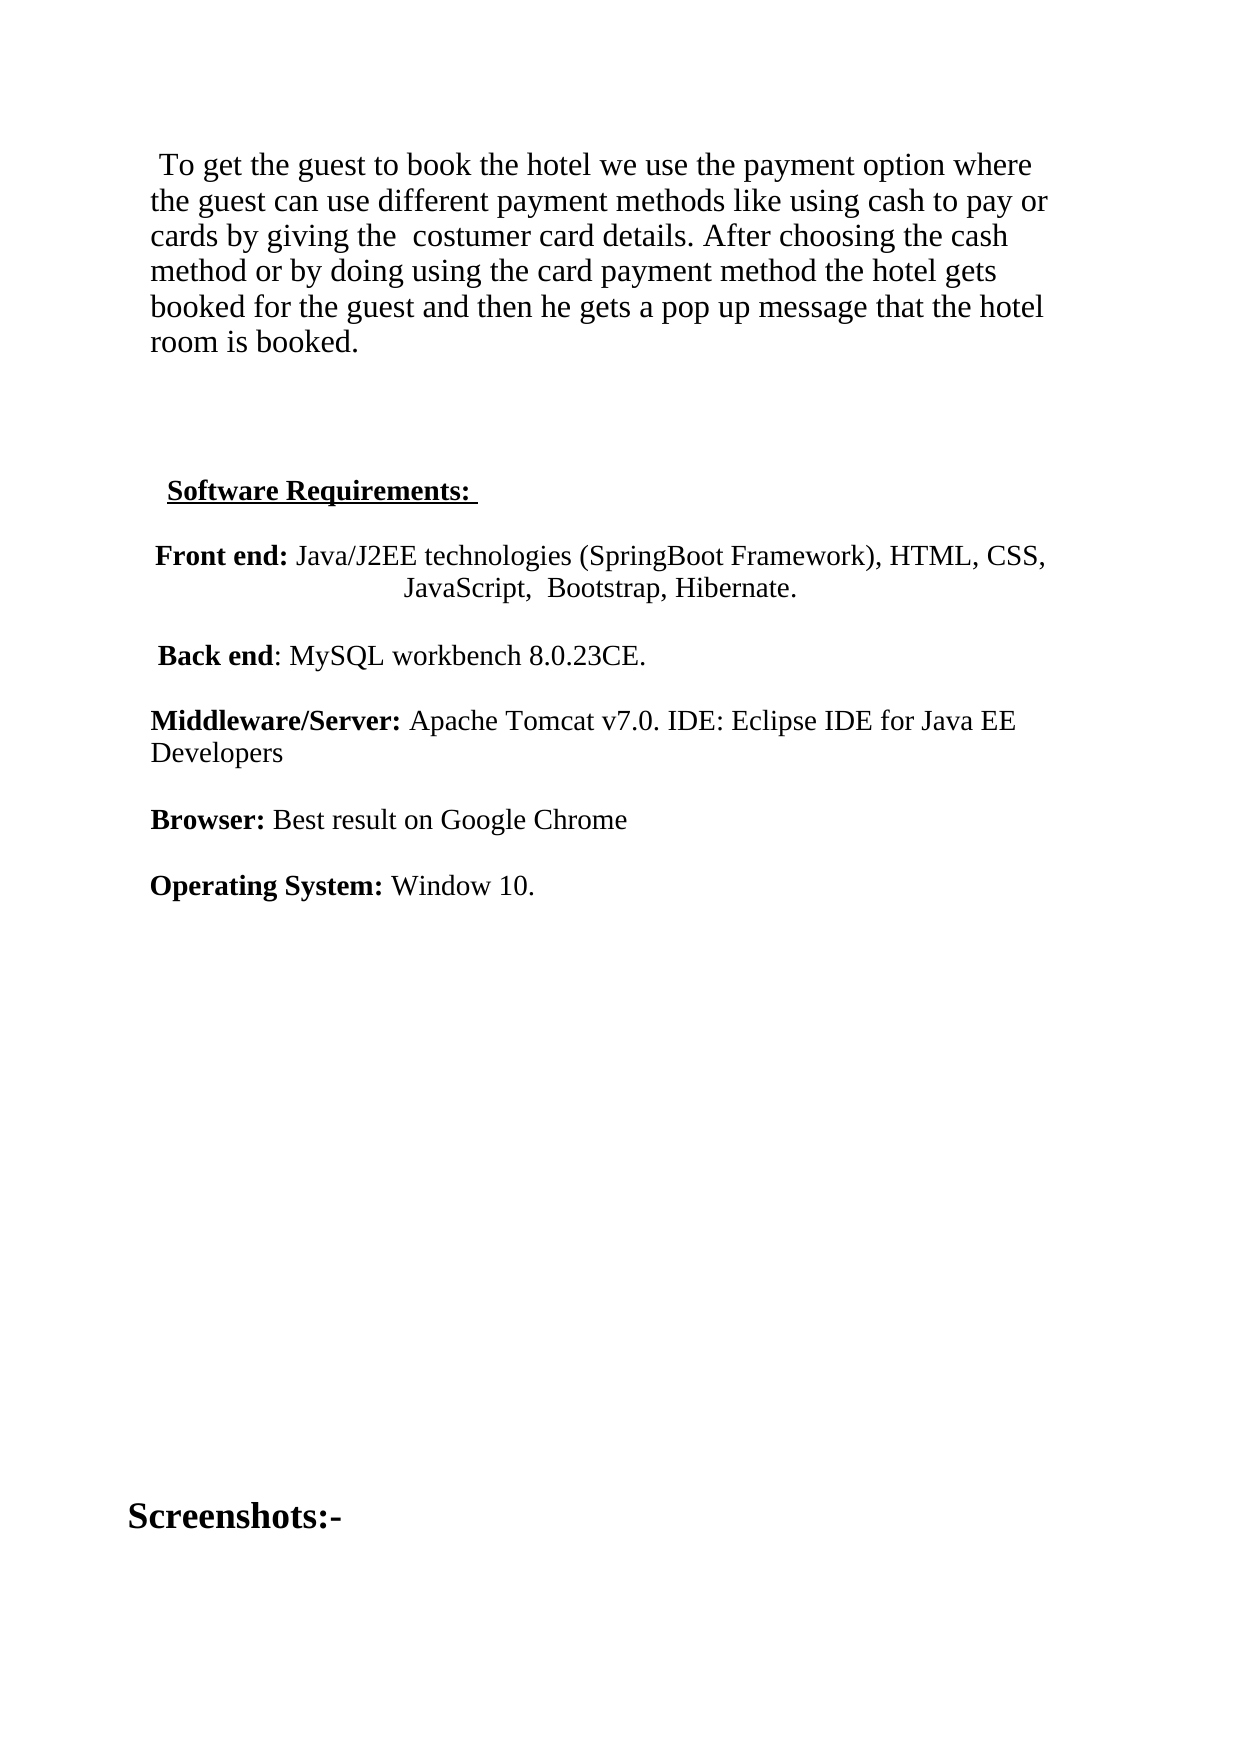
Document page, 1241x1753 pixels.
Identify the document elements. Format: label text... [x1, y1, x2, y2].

text Software Requirements: [150, 475, 1078, 507]
text Operating System: Window 10. [127, 868, 1117, 902]
text Middleware/Server: Apache Tomcat v7.0. IDE: Eclipse IDE for Java EE Developers [150, 704, 1024, 768]
text To get the guest to book the hotel we use the payment option where the guest can use different payment methods like using cash to pay or cards by giving the costumer card details. After choosing the cash method or by doing using the card payment method the hotel gets booked for the guest and then he gets a pop up message that the hotel room is booked. [150, 148, 1078, 359]
text Browser: Best result on Google Chrome [150, 802, 1117, 836]
text Front end: Java/J2EE technologies (SpringBoot Framework), HTML, CSS, JavaScript, Bootstrap, Hibernate. [150, 540, 1050, 604]
text Screenshots:- [127, 1493, 1117, 1537]
text Back end: MySQL workbench 8.0.23CE. [158, 638, 1117, 672]
